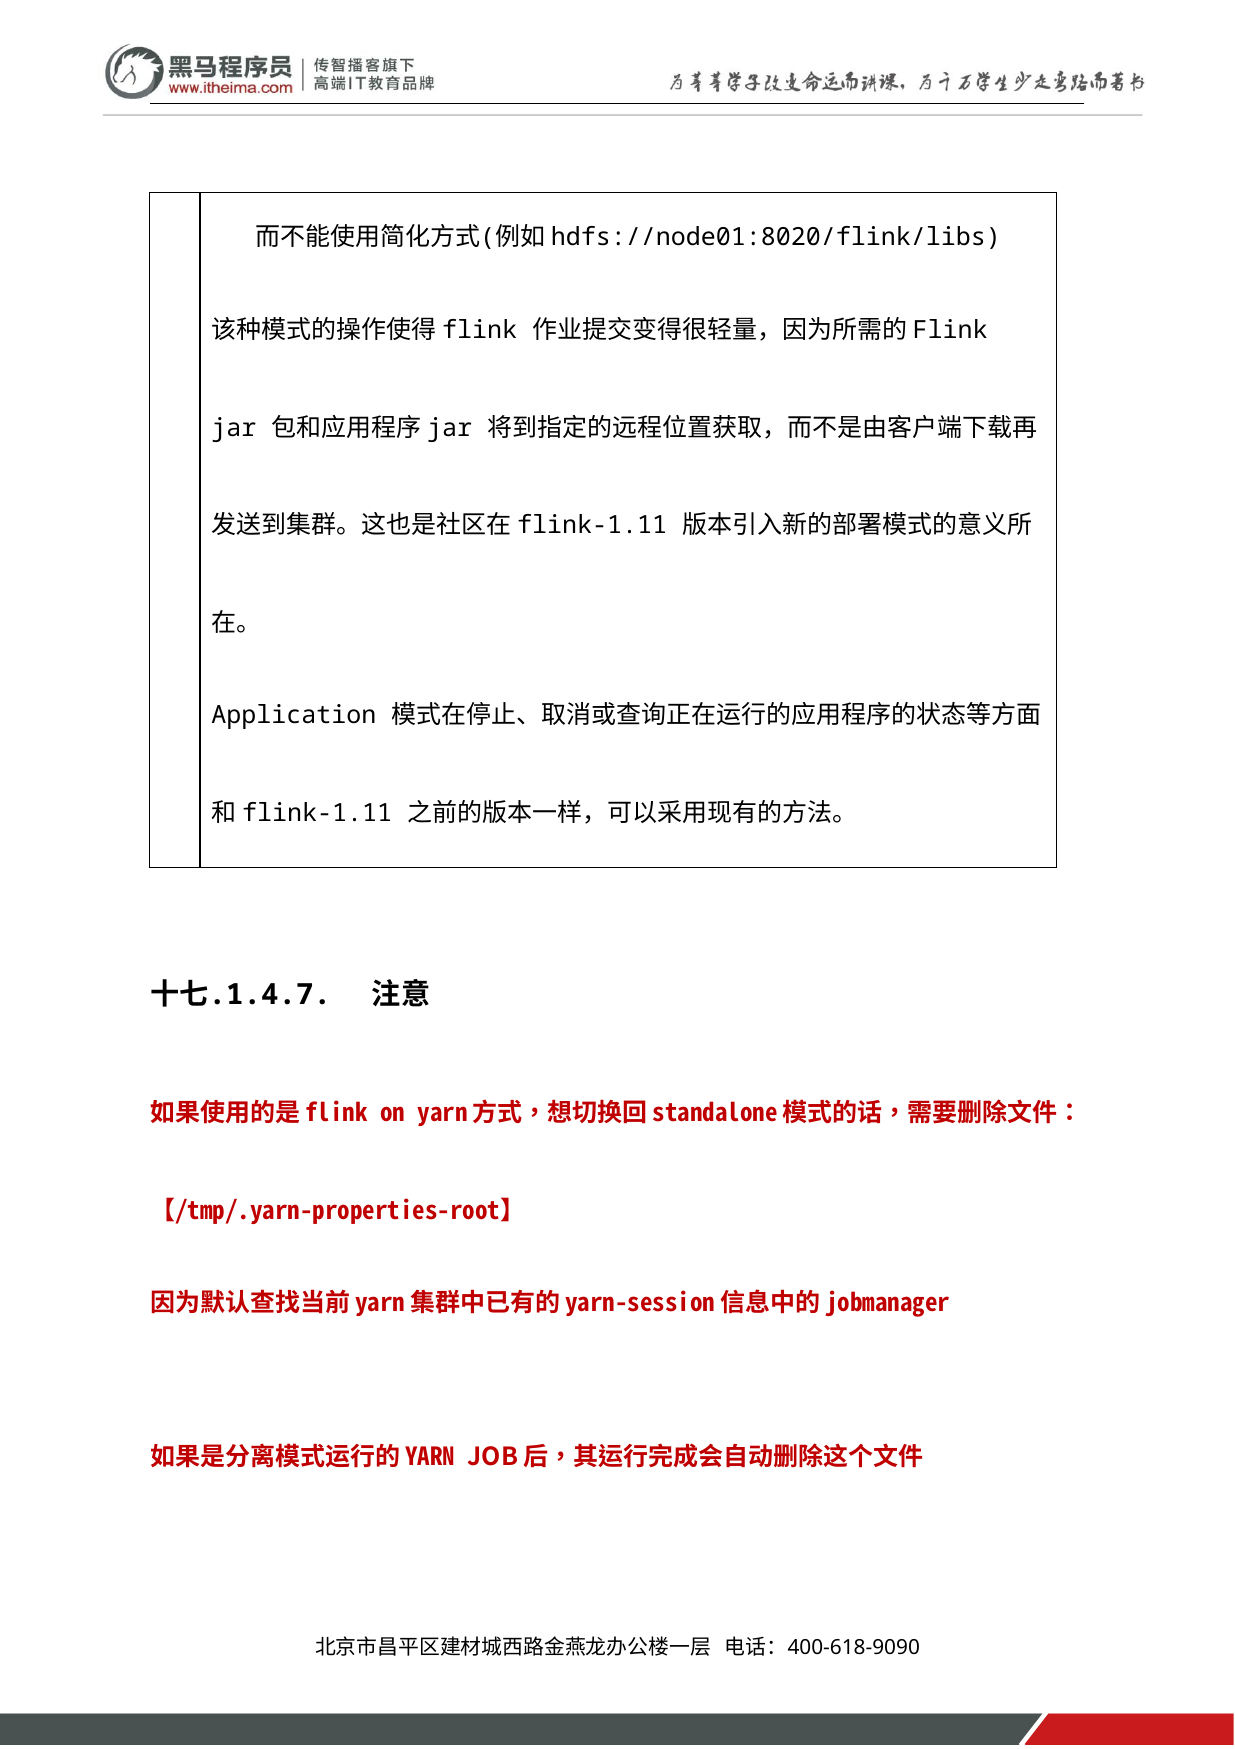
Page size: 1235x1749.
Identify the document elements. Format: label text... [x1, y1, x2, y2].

text 因为默认查找当前yarn集群中已有的yarn-session信息中的jobmanager [150, 1268, 1084, 1333]
picture [0, 1654, 1234, 1745]
text 如果是分离模式运行的YARN JOB后，其运行完成会自动删除这个文件 [150, 1422, 1084, 1487]
text 如果使用的是flink on yarn方式，想切换回standalone模式的话，需要删除文件：【/tmp/.yarn-properties-root】 [150, 1078, 1084, 1241]
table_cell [201, 193, 1056, 867]
subtitle 注意 [150, 959, 1084, 1024]
picture [0, 0, 1235, 123]
